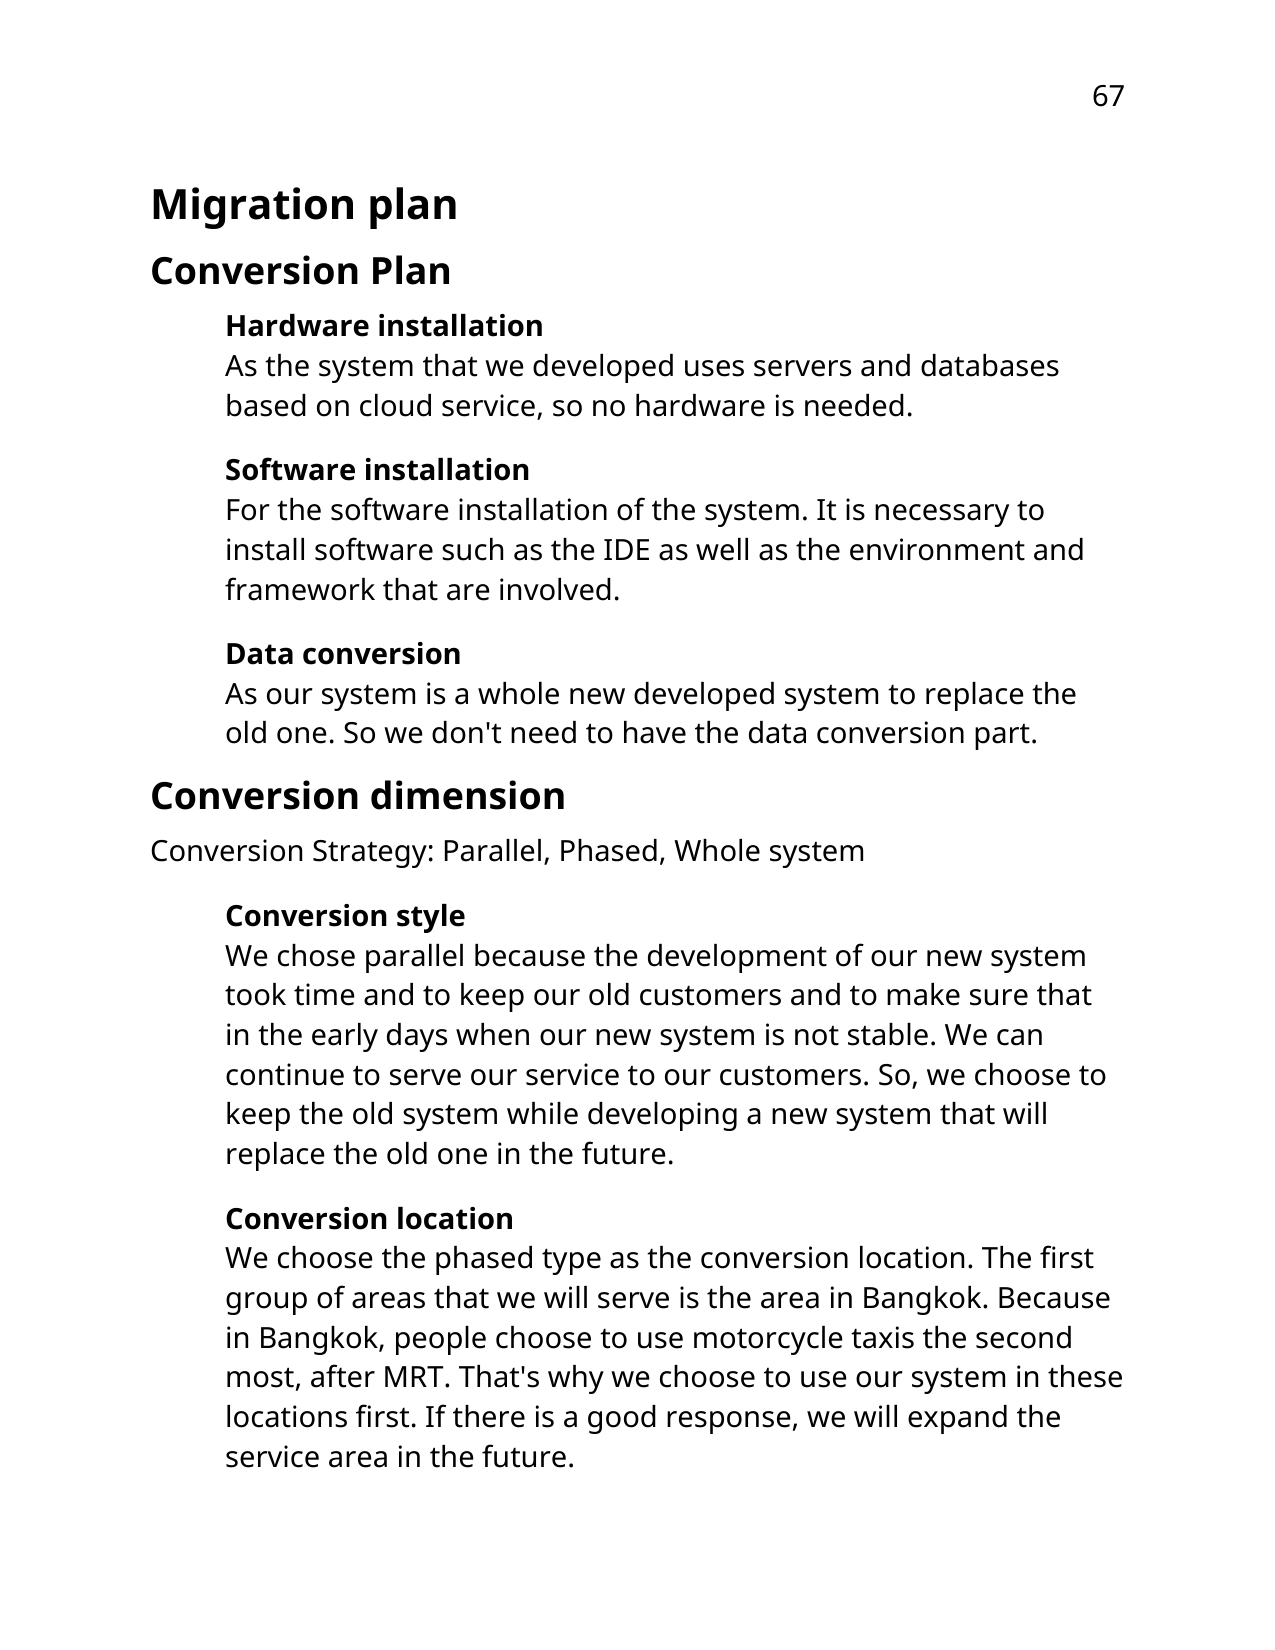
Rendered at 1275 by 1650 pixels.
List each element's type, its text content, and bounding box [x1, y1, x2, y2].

subtitle Conversion dimension [150, 769, 1125, 820]
text Data conversion [225, 633, 1125, 673]
text Conversion Strategy: Parallel, Phased, Whole system [150, 831, 1125, 870]
subtitle Migration plan [150, 175, 1125, 232]
text Hardware installation [225, 306, 1125, 345]
text As the system that we developed uses servers and databases based on cloud service, so no hardware is needed. [225, 345, 1125, 425]
text As our system is a whole new developed system to replace the old one. So we don't need to have the data conversion part. [225, 673, 1125, 752]
text We chose parallel because the development of our new system took time and to keep our old customers and to make sure that in the early days when our new system is not stable. We can continue to serve our service to our customers. So, we choose to keep the old system while developing a new system that will replace the old one in the future. [225, 935, 1125, 1173]
text Conversion location [225, 1198, 1125, 1238]
text Conversion style [225, 895, 1125, 935]
subtitle Conversion Plan [150, 244, 1125, 295]
text Software installation [225, 450, 1125, 489]
text We choose the phased type as the conversion location. The first group of areas that we will serve is the area in Bangkok. Because in Bangkok, people choose to use motorcycle taxis the second most, after MRT. That's why we choose to use our system in these locations first. If there is a good response, we will expand the service area in the future. [225, 1238, 1125, 1476]
text For the software installation of the system. It is necessary to install software such as the IDE as well as the environment and framework that are involved. [225, 489, 1125, 608]
